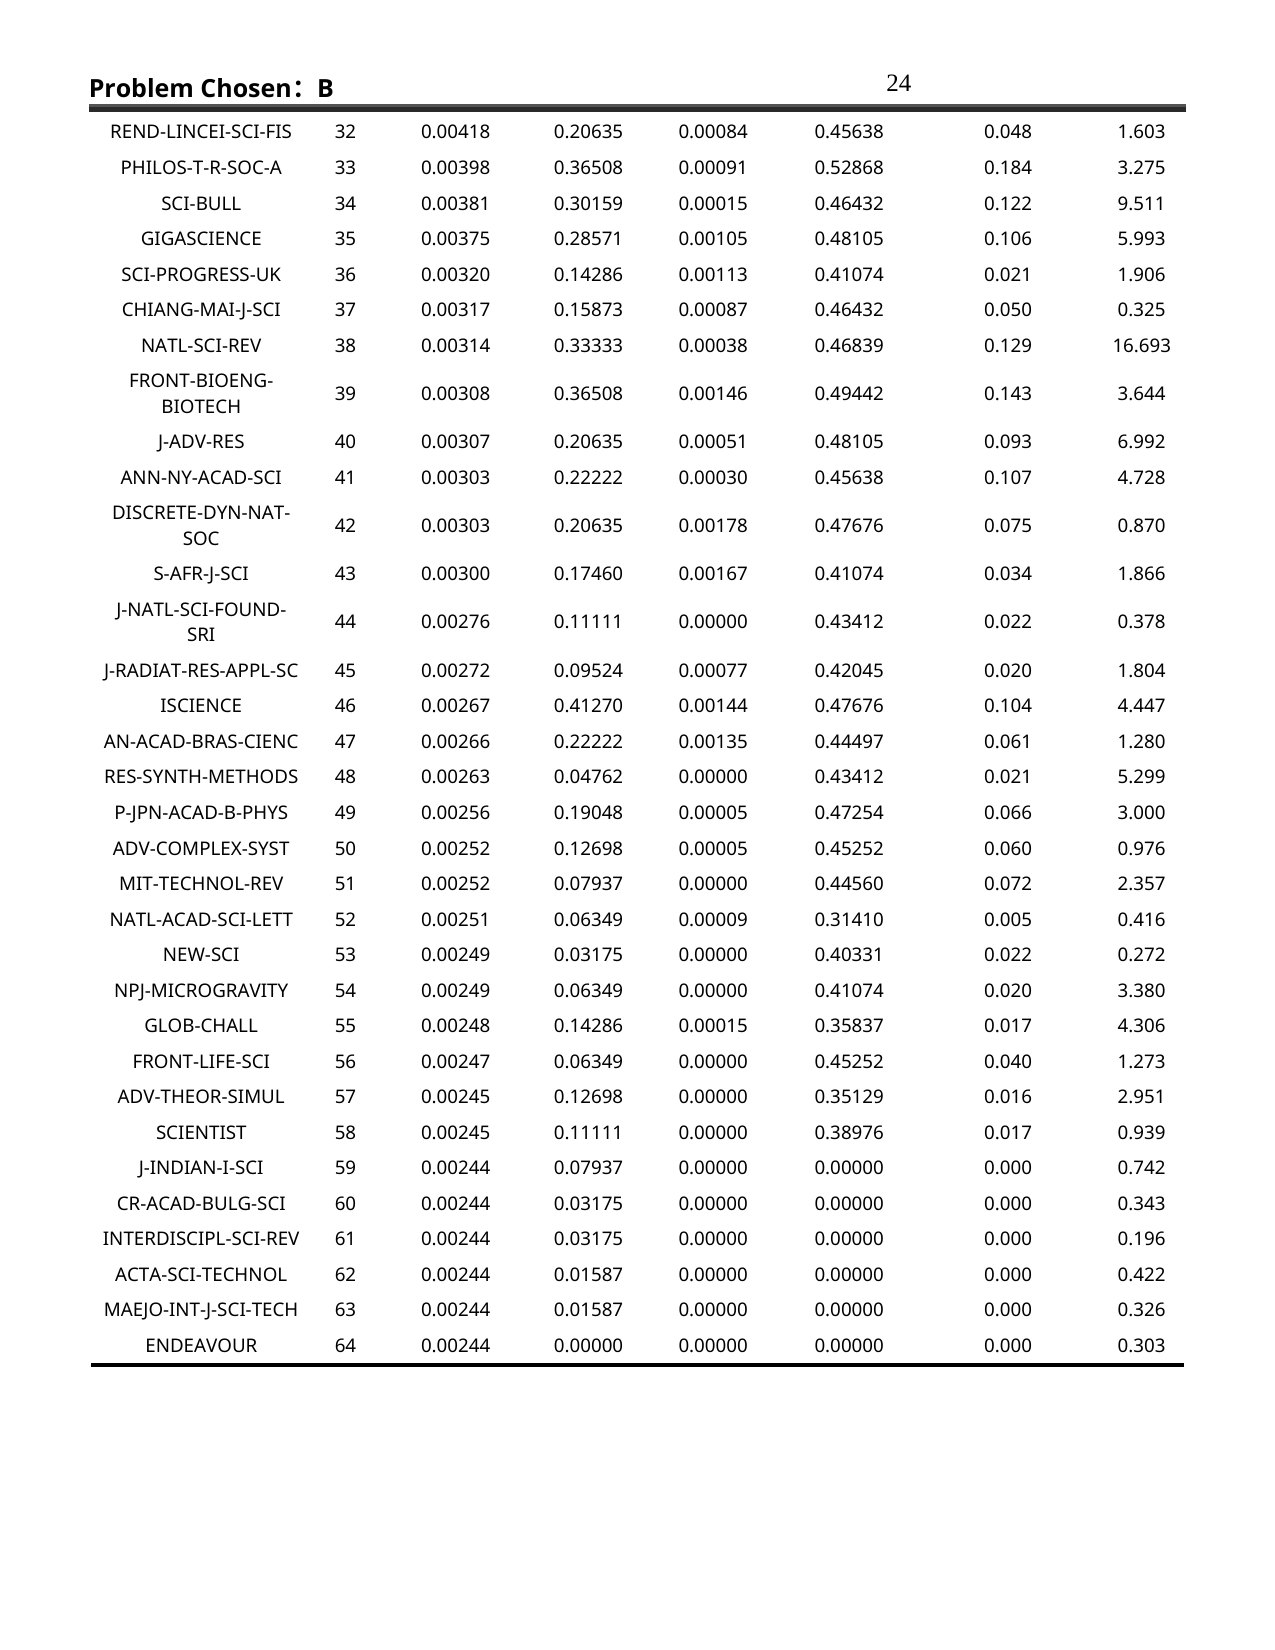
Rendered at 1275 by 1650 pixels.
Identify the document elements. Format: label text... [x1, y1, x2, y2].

table_cell 5.993 [1099, 220, 1184, 256]
table_cell 0.00000 [645, 1292, 781, 1327]
table_cell 0.36508 [532, 363, 645, 423]
table_cell 0.12698 [532, 1079, 645, 1114]
table_cell 0.00263 [379, 759, 532, 794]
table_cell 0.00167 [645, 556, 781, 591]
table_cell 0.303 [1099, 1327, 1184, 1363]
table_cell 0.20635 [532, 114, 645, 149]
table_cell 0.35837 [781, 1008, 917, 1043]
table_cell 0.00256 [379, 794, 532, 830]
table_cell 0.020 [917, 652, 1099, 688]
table_cell 0.048 [917, 114, 1099, 149]
table_cell 0.00000 [645, 1079, 781, 1114]
table_cell 0.021 [917, 759, 1099, 794]
table_cell 51 [311, 865, 379, 901]
table_cell SCIENTIST [91, 1114, 311, 1149]
table_cell 0.00000 [645, 972, 781, 1007]
table_cell 0.00091 [645, 149, 781, 185]
table_cell S-AFR-J-SCI [91, 556, 311, 591]
table_cell INTERDISCIPL-SCI-REV [91, 1221, 311, 1256]
table_cell 0.20635 [532, 424, 645, 459]
table_cell 0.00244 [379, 1150, 532, 1185]
table_cell 0.03175 [532, 936, 645, 972]
table_cell FRONT-BIOENG-BIOTECH [91, 363, 311, 423]
table_cell 0.272 [1099, 936, 1184, 972]
table_cell 16.693 [1099, 327, 1184, 362]
table_cell 3.380 [1099, 972, 1184, 1007]
table_cell 0.00000 [781, 1256, 917, 1292]
table_cell 0.00084 [645, 114, 781, 149]
table_cell 5.299 [1099, 759, 1184, 794]
table_cell 57 [311, 1079, 379, 1114]
table_cell 0.016 [917, 1079, 1099, 1114]
table_cell 38 [311, 327, 379, 362]
table_cell 0.47676 [781, 688, 917, 723]
table_cell 1.906 [1099, 256, 1184, 291]
table_cell 0.41074 [781, 556, 917, 591]
table_cell 0.017 [917, 1008, 1099, 1043]
table_cell 0.22222 [532, 723, 645, 759]
table_cell 0.040 [917, 1043, 1099, 1078]
table_cell 0.00000 [645, 1256, 781, 1292]
table_cell 0.00247 [379, 1043, 532, 1078]
table_cell 0.050 [917, 291, 1099, 327]
table_cell 0.196 [1099, 1221, 1184, 1256]
table_cell 37 [311, 291, 379, 327]
table_cell 0.106 [917, 220, 1099, 256]
table_cell 0.47676 [781, 495, 917, 556]
table_cell 0.122 [917, 185, 1099, 220]
table_cell 0.000 [917, 1150, 1099, 1185]
table_cell 0.00000 [645, 1185, 781, 1221]
table_cell 3.644 [1099, 363, 1184, 423]
table_cell 0.00015 [645, 185, 781, 220]
table_cell 0.00266 [379, 723, 532, 759]
table_cell 63 [311, 1292, 379, 1327]
table_cell 0.03175 [532, 1221, 645, 1256]
table_cell 6.992 [1099, 424, 1184, 459]
table_cell 0.939 [1099, 1114, 1184, 1149]
table_cell 0.00252 [379, 865, 532, 901]
table_cell ENDEAVOUR [91, 1327, 311, 1363]
table_cell 0.00244 [379, 1292, 532, 1327]
table_cell ACTA-SCI-TECHNOL [91, 1256, 311, 1292]
table_cell 0.00000 [781, 1292, 917, 1327]
table_cell 0.00000 [781, 1327, 917, 1363]
table_cell 56 [311, 1043, 379, 1078]
table_cell 0.061 [917, 723, 1099, 759]
table_cell ADV-COMPLEX-SYST [91, 830, 311, 865]
table_cell 0.00038 [645, 327, 781, 362]
table_cell 0.00244 [379, 1327, 532, 1363]
table_cell 0.00381 [379, 185, 532, 220]
table_cell 0.00303 [379, 459, 532, 494]
table_cell 0.000 [917, 1256, 1099, 1292]
table_cell 40 [311, 424, 379, 459]
table_cell 0.01587 [532, 1256, 645, 1292]
table_cell 0.41074 [781, 256, 917, 291]
table_cell 0.00077 [645, 652, 781, 688]
table_cell 0.00244 [379, 1221, 532, 1256]
table_cell 0.00178 [645, 495, 781, 556]
table_cell 0.00251 [379, 901, 532, 936]
table_cell 0.870 [1099, 495, 1184, 556]
table_cell 62 [311, 1256, 379, 1292]
table_cell 0.066 [917, 794, 1099, 830]
table_cell 9.511 [1099, 185, 1184, 220]
table_cell 0.00000 [645, 1043, 781, 1078]
table_cell 1.273 [1099, 1043, 1184, 1078]
table_cell 0.30159 [532, 185, 645, 220]
table_cell 0.00317 [379, 291, 532, 327]
table_cell 36 [311, 256, 379, 291]
table_cell 49 [311, 794, 379, 830]
table_cell 0.416 [1099, 901, 1184, 936]
table_cell 0.07937 [532, 1150, 645, 1185]
table_cell 0.00009 [645, 901, 781, 936]
table_cell 53 [311, 936, 379, 972]
table_cell 45 [311, 652, 379, 688]
table_cell 47 [311, 723, 379, 759]
table_cell 0.184 [917, 149, 1099, 185]
table_cell 0.36508 [532, 149, 645, 185]
table_cell 0.00113 [645, 256, 781, 291]
table_cell 0.00267 [379, 688, 532, 723]
table_cell RES-SYNTH-METHODS [91, 759, 311, 794]
table_cell 0.52868 [781, 149, 917, 185]
table_cell 0.00015 [645, 1008, 781, 1043]
table_cell 0.48105 [781, 220, 917, 256]
table_cell 0.14286 [532, 1008, 645, 1043]
table_cell 0.00245 [379, 1114, 532, 1149]
table_cell 0.00375 [379, 220, 532, 256]
table_cell REND-LINCEI-SCI-FIS [91, 114, 311, 149]
table_cell 0.00000 [645, 759, 781, 794]
table_cell 0.976 [1099, 830, 1184, 865]
table_cell 0.021 [917, 256, 1099, 291]
table_cell MAEJO-INT-J-SCI-TECH [91, 1292, 311, 1327]
table_cell 0.00300 [379, 556, 532, 591]
table_cell 0.022 [917, 936, 1099, 972]
table_cell 0.034 [917, 556, 1099, 591]
table_cell 39 [311, 363, 379, 423]
table_cell 0.00144 [645, 688, 781, 723]
table_cell 0.00087 [645, 291, 781, 327]
table_cell 0.326 [1099, 1292, 1184, 1327]
table_cell 0.11111 [532, 1114, 645, 1149]
table_cell 0.31410 [781, 901, 917, 936]
table_cell 1.804 [1099, 652, 1184, 688]
table_cell 0.00005 [645, 794, 781, 830]
table_cell 0.43412 [781, 591, 917, 652]
table_cell 0.00307 [379, 424, 532, 459]
table_cell 0.04762 [532, 759, 645, 794]
table_cell 0.12698 [532, 830, 645, 865]
table_cell 0.45252 [781, 830, 917, 865]
table_cell 0.060 [917, 830, 1099, 865]
table_cell 0.46432 [781, 185, 917, 220]
table_cell 0.00272 [379, 652, 532, 688]
table_cell 4.447 [1099, 688, 1184, 723]
table_cell 0.00000 [645, 1327, 781, 1363]
table_cell 0.104 [917, 688, 1099, 723]
table_cell AN-ACAD-BRAS-CIENC [91, 723, 311, 759]
table_cell 2.357 [1099, 865, 1184, 901]
table_cell 0.325 [1099, 291, 1184, 327]
table_cell 0.072 [917, 865, 1099, 901]
table_cell 0.14286 [532, 256, 645, 291]
table_cell 0.742 [1099, 1150, 1184, 1185]
table_cell J-NATL-SCI-FOUND-SRI [91, 591, 311, 652]
table_cell 0.11111 [532, 591, 645, 652]
table_cell 0.45638 [781, 114, 917, 149]
table_cell ADV-THEOR-SIMUL [91, 1079, 311, 1114]
table_cell 33 [311, 149, 379, 185]
table_cell 0.41074 [781, 972, 917, 1007]
table_cell 0.022 [917, 591, 1099, 652]
table_cell 0.093 [917, 424, 1099, 459]
table_cell 0.00252 [379, 830, 532, 865]
table_cell 48 [311, 759, 379, 794]
table_cell 0.33333 [532, 327, 645, 362]
table_cell 0.40331 [781, 936, 917, 972]
table_cell 60 [311, 1185, 379, 1221]
table_cell 0.005 [917, 901, 1099, 936]
table_cell 0.00000 [645, 1150, 781, 1185]
table_cell 0.143 [917, 363, 1099, 423]
table_cell 44 [311, 591, 379, 652]
table_cell 0.41270 [532, 688, 645, 723]
table_cell 0.00000 [781, 1221, 917, 1256]
table_cell 2.951 [1099, 1079, 1184, 1114]
table_cell 35 [311, 220, 379, 256]
table_cell NATL-ACAD-SCI-LETT [91, 901, 311, 936]
table_cell 0.06349 [532, 901, 645, 936]
table_cell 0.000 [917, 1327, 1099, 1363]
table_cell FRONT-LIFE-SCI [91, 1043, 311, 1078]
table_cell ANN-NY-ACAD-SCI [91, 459, 311, 494]
table_cell 0.00051 [645, 424, 781, 459]
table_cell 0.00303 [379, 495, 532, 556]
table_cell PHILOS-T-R-SOC-A [91, 149, 311, 185]
table_cell 0.15873 [532, 291, 645, 327]
table_cell 42 [311, 495, 379, 556]
table_cell CR-ACAD-BULG-SCI [91, 1185, 311, 1221]
table_cell 0.00000 [781, 1185, 917, 1221]
table_cell CHIANG-MAI-J-SCI [91, 291, 311, 327]
table_cell 0.47254 [781, 794, 917, 830]
table_cell 59 [311, 1150, 379, 1185]
table_cell DISCRETE-DYN-NAT-SOC [91, 495, 311, 556]
table_cell 0.20635 [532, 495, 645, 556]
table_cell 0.00000 [645, 1114, 781, 1149]
table_cell 0.00314 [379, 327, 532, 362]
table_cell 0.19048 [532, 794, 645, 830]
table_cell 0.44497 [781, 723, 917, 759]
table_cell MIT-TECHNOL-REV [91, 865, 311, 901]
table_cell 0.422 [1099, 1256, 1184, 1292]
table_cell 41 [311, 459, 379, 494]
table_cell 0.075 [917, 495, 1099, 556]
table_cell 0.000 [917, 1185, 1099, 1221]
table_cell 50 [311, 830, 379, 865]
table_cell 0.06349 [532, 1043, 645, 1078]
table_cell 54 [311, 972, 379, 1007]
table_cell 0.49442 [781, 363, 917, 423]
table_cell 0.00249 [379, 972, 532, 1007]
table_cell NPJ-MICROGRAVITY [91, 972, 311, 1007]
table_cell SCI-PROGRESS-UK [91, 256, 311, 291]
table_cell 0.35129 [781, 1079, 917, 1114]
table_cell 0.00418 [379, 114, 532, 149]
table_cell 55 [311, 1008, 379, 1043]
table_cell 0.09524 [532, 652, 645, 688]
table_cell 0.00244 [379, 1256, 532, 1292]
table_cell 0.00249 [379, 936, 532, 972]
table_cell 0.107 [917, 459, 1099, 494]
table_cell 1.603 [1099, 114, 1184, 149]
table_cell 0.343 [1099, 1185, 1184, 1221]
table_cell 0.22222 [532, 459, 645, 494]
table_cell 0.00000 [781, 1150, 917, 1185]
table_cell ISCIENCE [91, 688, 311, 723]
table_cell 0.45638 [781, 459, 917, 494]
table_cell 0.00000 [645, 936, 781, 972]
table_cell SCI-BULL [91, 185, 311, 220]
table_cell 0.06349 [532, 972, 645, 1007]
table_cell NATL-SCI-REV [91, 327, 311, 362]
table_cell 0.00135 [645, 723, 781, 759]
table_cell 0.45252 [781, 1043, 917, 1078]
table_cell 0.46839 [781, 327, 917, 362]
table_cell 1.866 [1099, 556, 1184, 591]
table_cell 1.280 [1099, 723, 1184, 759]
table_cell 0.00398 [379, 149, 532, 185]
table_cell 0.017 [917, 1114, 1099, 1149]
table_cell 0.28571 [532, 220, 645, 256]
table_cell 0.44560 [781, 865, 917, 901]
table_cell 64 [311, 1327, 379, 1363]
table_cell 3.000 [1099, 794, 1184, 830]
table_cell 0.48105 [781, 424, 917, 459]
table_cell 52 [311, 901, 379, 936]
table_cell 0.07937 [532, 865, 645, 901]
table_cell 0.00030 [645, 459, 781, 494]
table_cell 0.00276 [379, 591, 532, 652]
table_cell 0.00244 [379, 1185, 532, 1221]
table_cell 0.43412 [781, 759, 917, 794]
table_cell 0.020 [917, 972, 1099, 1007]
table_cell 0.00248 [379, 1008, 532, 1043]
table_cell 0.000 [917, 1221, 1099, 1256]
table_cell 34 [311, 185, 379, 220]
table_cell NEW-SCI [91, 936, 311, 972]
table_cell J-ADV-RES [91, 424, 311, 459]
table_cell 0.00146 [645, 363, 781, 423]
table_cell GIGASCIENCE [91, 220, 311, 256]
table_cell P-JPN-ACAD-B-PHYS [91, 794, 311, 830]
table_cell 0.01587 [532, 1292, 645, 1327]
table_cell 0.129 [917, 327, 1099, 362]
table_cell J-INDIAN-I-SCI [91, 1150, 311, 1185]
table_cell 0.00000 [532, 1327, 645, 1363]
table_cell 0.46432 [781, 291, 917, 327]
table_cell 4.728 [1099, 459, 1184, 494]
table_cell 0.38976 [781, 1114, 917, 1149]
table_cell 43 [311, 556, 379, 591]
table_cell 0.00000 [645, 1221, 781, 1256]
table_cell 0.00000 [645, 591, 781, 652]
table_cell GLOB-CHALL [91, 1008, 311, 1043]
table_cell J-RADIAT-RES-APPL-SC [91, 652, 311, 688]
table_cell 0.000 [917, 1292, 1099, 1327]
table_cell 46 [311, 688, 379, 723]
table_cell 58 [311, 1114, 379, 1149]
table_cell 0.00308 [379, 363, 532, 423]
table_cell 0.00005 [645, 830, 781, 865]
table_cell 0.42045 [781, 652, 917, 688]
table_cell 0.00000 [645, 865, 781, 901]
table_cell 0.378 [1099, 591, 1184, 652]
table_cell 0.00105 [645, 220, 781, 256]
table_cell 0.00245 [379, 1079, 532, 1114]
table_cell 4.306 [1099, 1008, 1184, 1043]
table_cell 0.17460 [532, 556, 645, 591]
table_cell 3.275 [1099, 149, 1184, 185]
table_cell 61 [311, 1221, 379, 1256]
table_cell 0.03175 [532, 1185, 645, 1221]
table_cell 32 [311, 114, 379, 149]
table_cell 0.00320 [379, 256, 532, 291]
